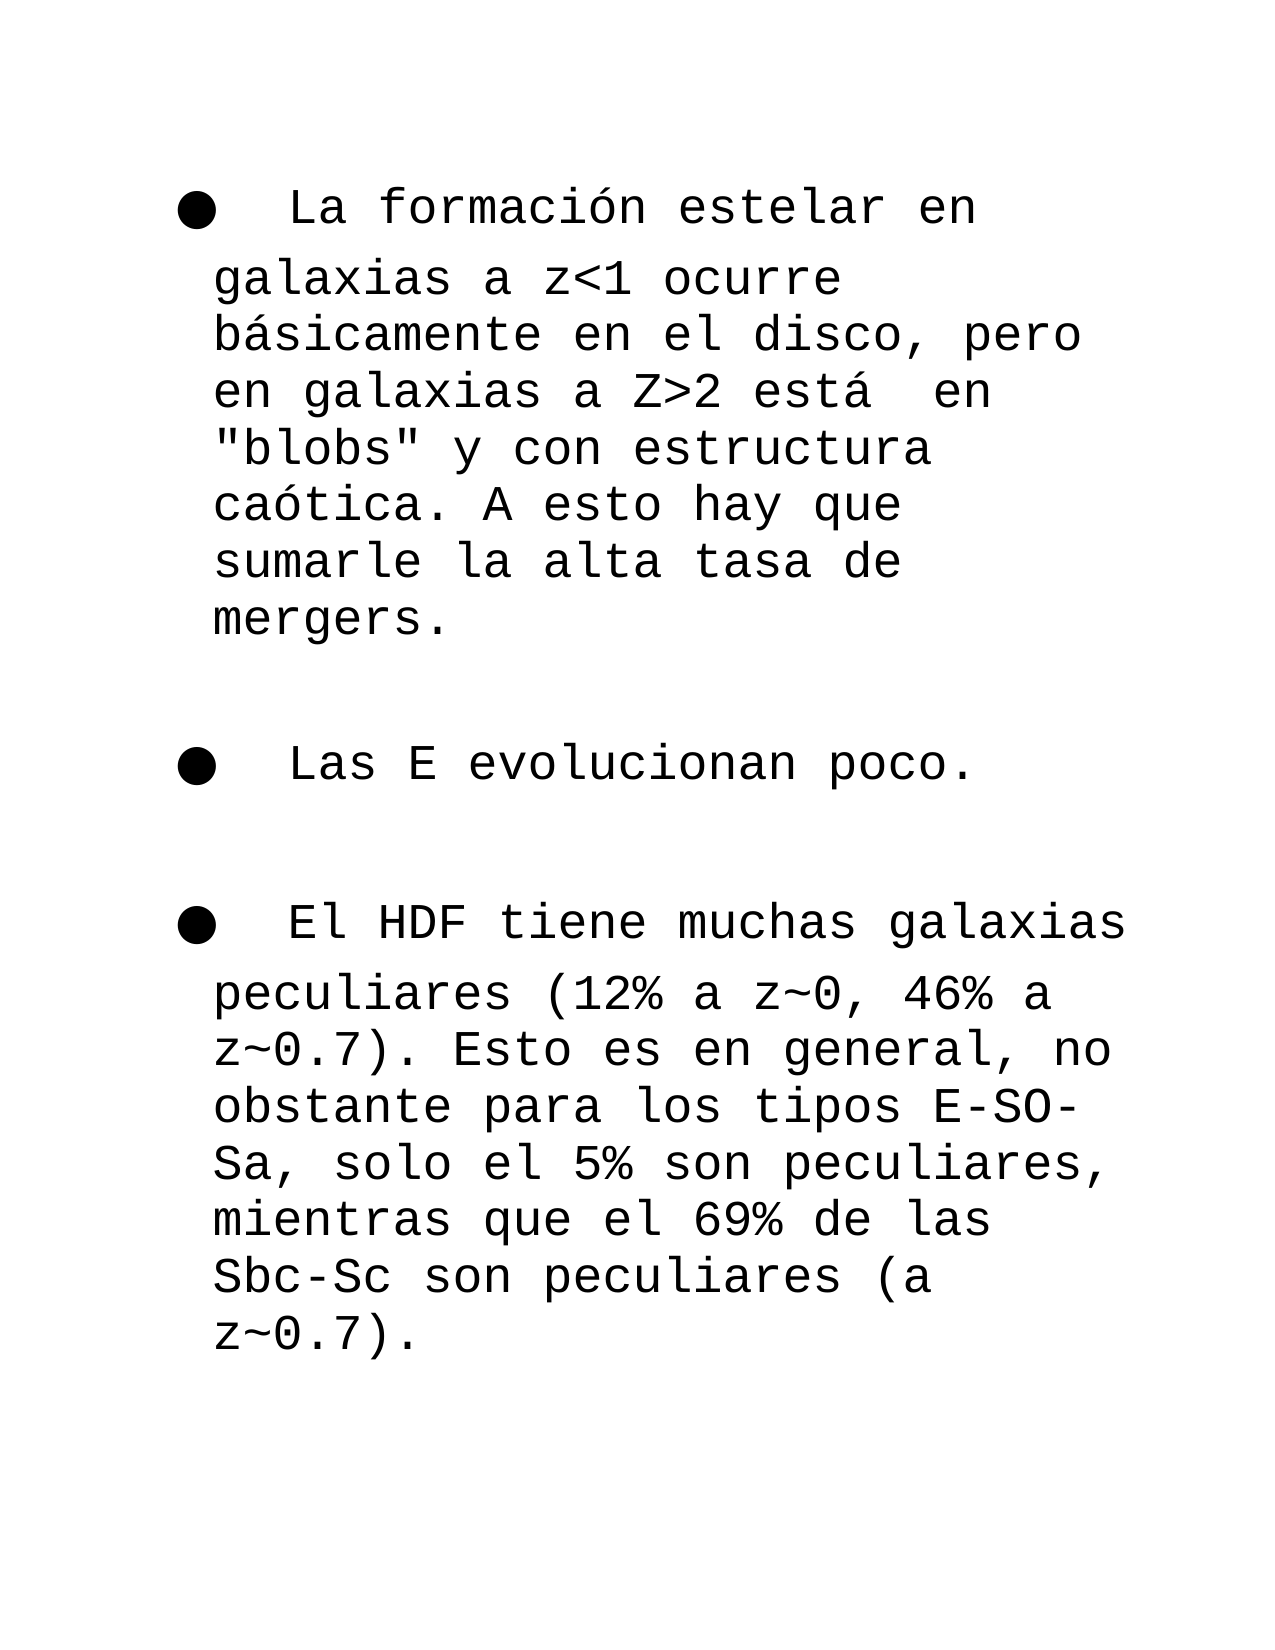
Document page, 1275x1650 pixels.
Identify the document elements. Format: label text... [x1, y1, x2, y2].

list La formación estelar en galaxias a z<1 ocurre básicamente en el disco, pero en galaxias a Z>2 está en "blobs" y con estructura caótica. A esto hay que sumarle la alta tasa de mergers. [175, 150, 1138, 649]
list El HDF tiene muchas galaxias peculiares (12% a z~0, 46% a z~0.7). Esto es en general, no obstante para los tipos E-SO-Sa, solo el 5% son peculiares, mientras que el 69% de las Sbc-Sc son peculiares (a z~0.7). [175, 865, 1138, 1364]
list Las E evolucionan poco. [175, 706, 1138, 808]
